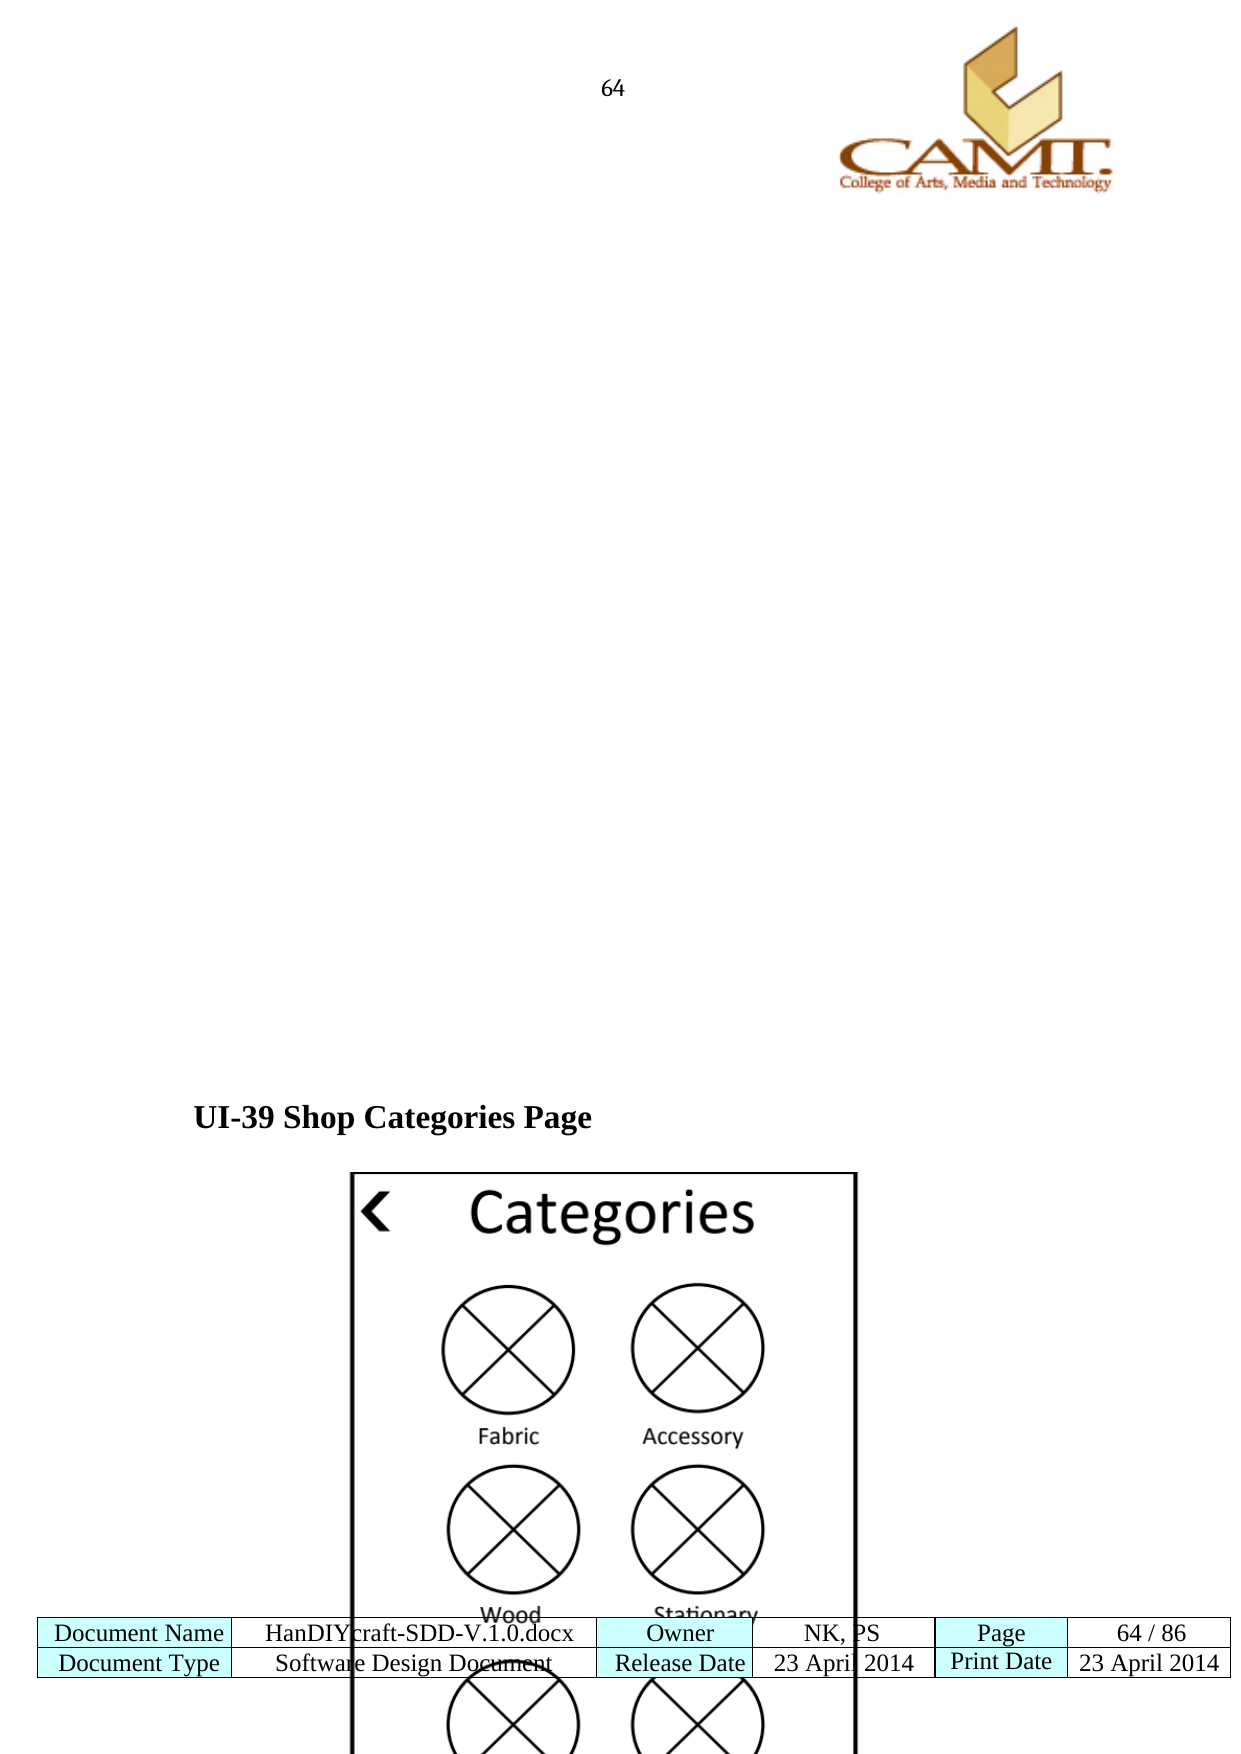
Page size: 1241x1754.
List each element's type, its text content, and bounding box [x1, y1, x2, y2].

picture [755, 18, 1221, 207]
text UI-39 Shop Categories Page [118, 1098, 1108, 1136]
